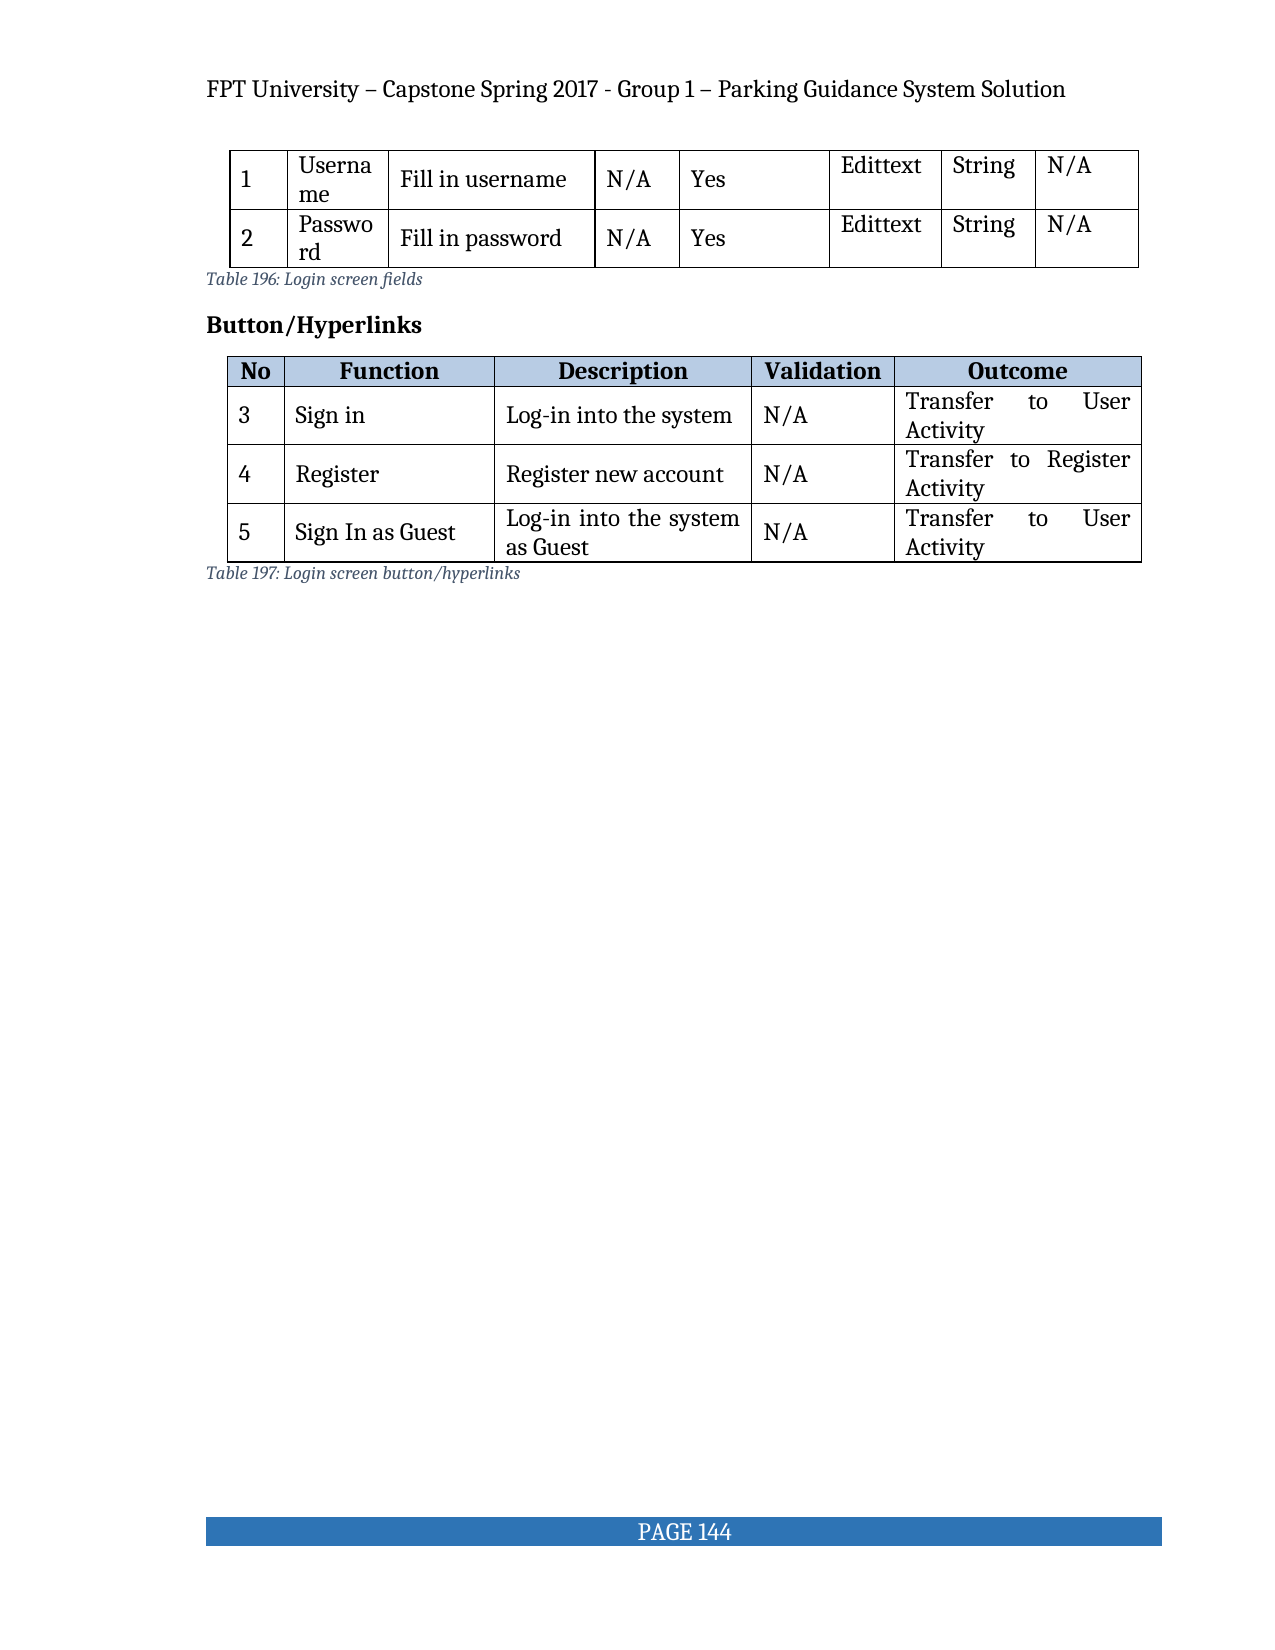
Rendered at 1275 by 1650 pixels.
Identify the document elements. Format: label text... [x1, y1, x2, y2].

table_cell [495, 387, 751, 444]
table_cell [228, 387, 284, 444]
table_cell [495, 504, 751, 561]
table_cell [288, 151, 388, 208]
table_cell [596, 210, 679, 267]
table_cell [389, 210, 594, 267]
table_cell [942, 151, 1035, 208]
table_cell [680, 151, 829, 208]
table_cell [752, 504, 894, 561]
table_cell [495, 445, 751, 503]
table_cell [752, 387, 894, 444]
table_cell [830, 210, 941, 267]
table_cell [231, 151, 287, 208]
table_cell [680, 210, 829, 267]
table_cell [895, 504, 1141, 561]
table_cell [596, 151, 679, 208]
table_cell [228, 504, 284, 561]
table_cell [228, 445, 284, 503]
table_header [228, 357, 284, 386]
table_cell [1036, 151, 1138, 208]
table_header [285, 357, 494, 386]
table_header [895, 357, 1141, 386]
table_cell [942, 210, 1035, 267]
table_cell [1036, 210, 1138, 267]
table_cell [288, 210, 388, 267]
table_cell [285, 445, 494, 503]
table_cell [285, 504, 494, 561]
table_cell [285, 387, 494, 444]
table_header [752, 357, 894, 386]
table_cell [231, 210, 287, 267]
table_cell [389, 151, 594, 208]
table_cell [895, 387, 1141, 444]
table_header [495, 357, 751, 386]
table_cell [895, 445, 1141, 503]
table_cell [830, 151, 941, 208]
text Button/Hyperlinks [206, 311, 1162, 339]
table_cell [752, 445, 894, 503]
